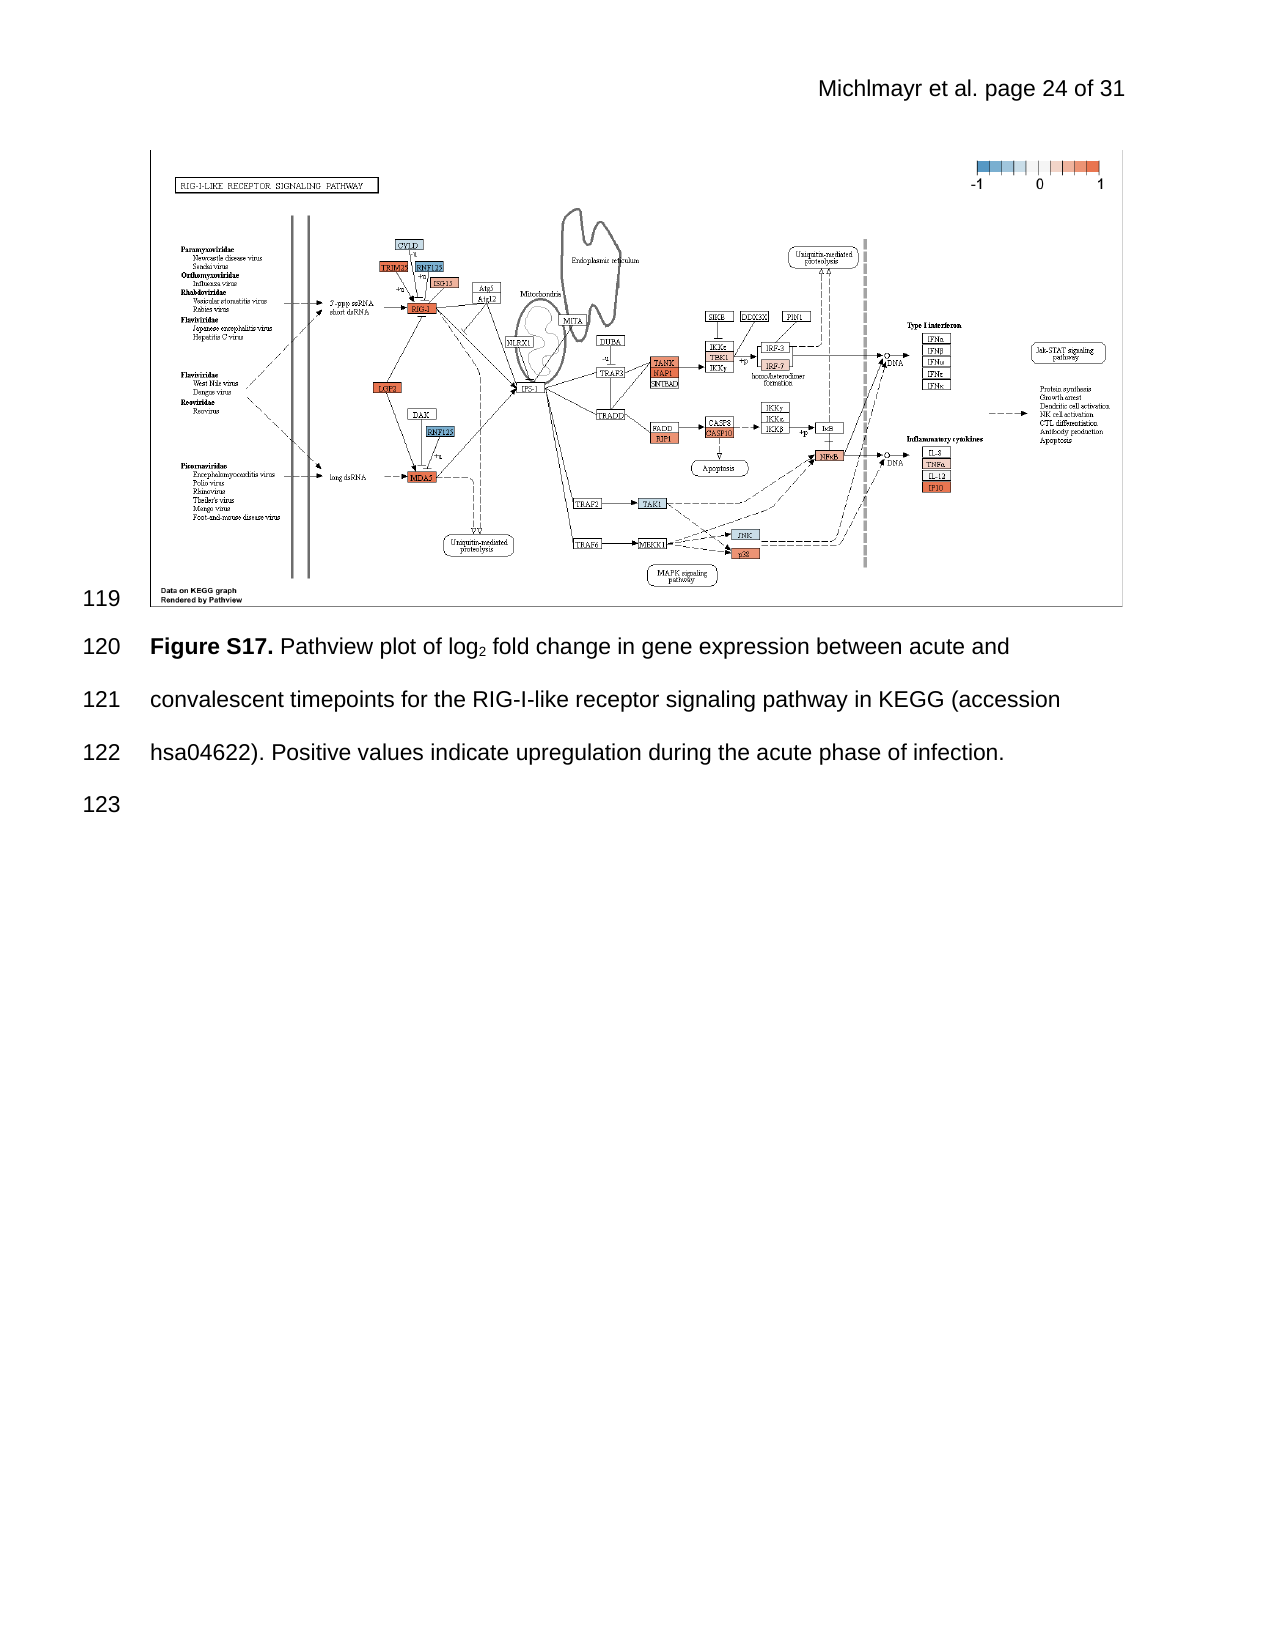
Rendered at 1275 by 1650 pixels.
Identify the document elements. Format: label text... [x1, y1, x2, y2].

text Figure S17. Pathview plot of log2 fold change in gene expression between acute and convalescent timepoints for the RIG-I-like receptor signaling pathway in KEGG (accession hsa04622). Positive values indicate upregulation during the acute phase of infection. [150, 633, 1125, 765]
picture [150, 150, 1123, 607]
